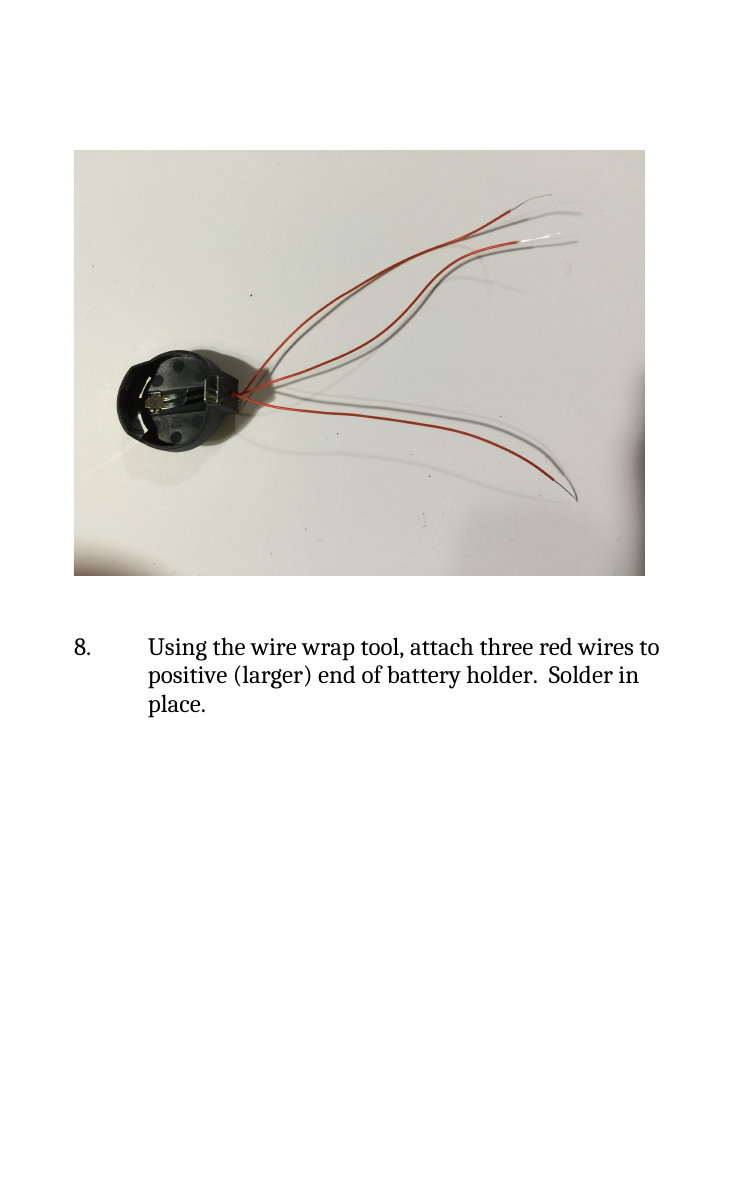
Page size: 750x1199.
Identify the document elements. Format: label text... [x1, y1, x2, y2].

picture [73, 150, 645, 576]
list Using the wire wrap tool, attach three red wires to positive (larger) end of battery holder. Solder in place. [74, 633, 679, 719]
